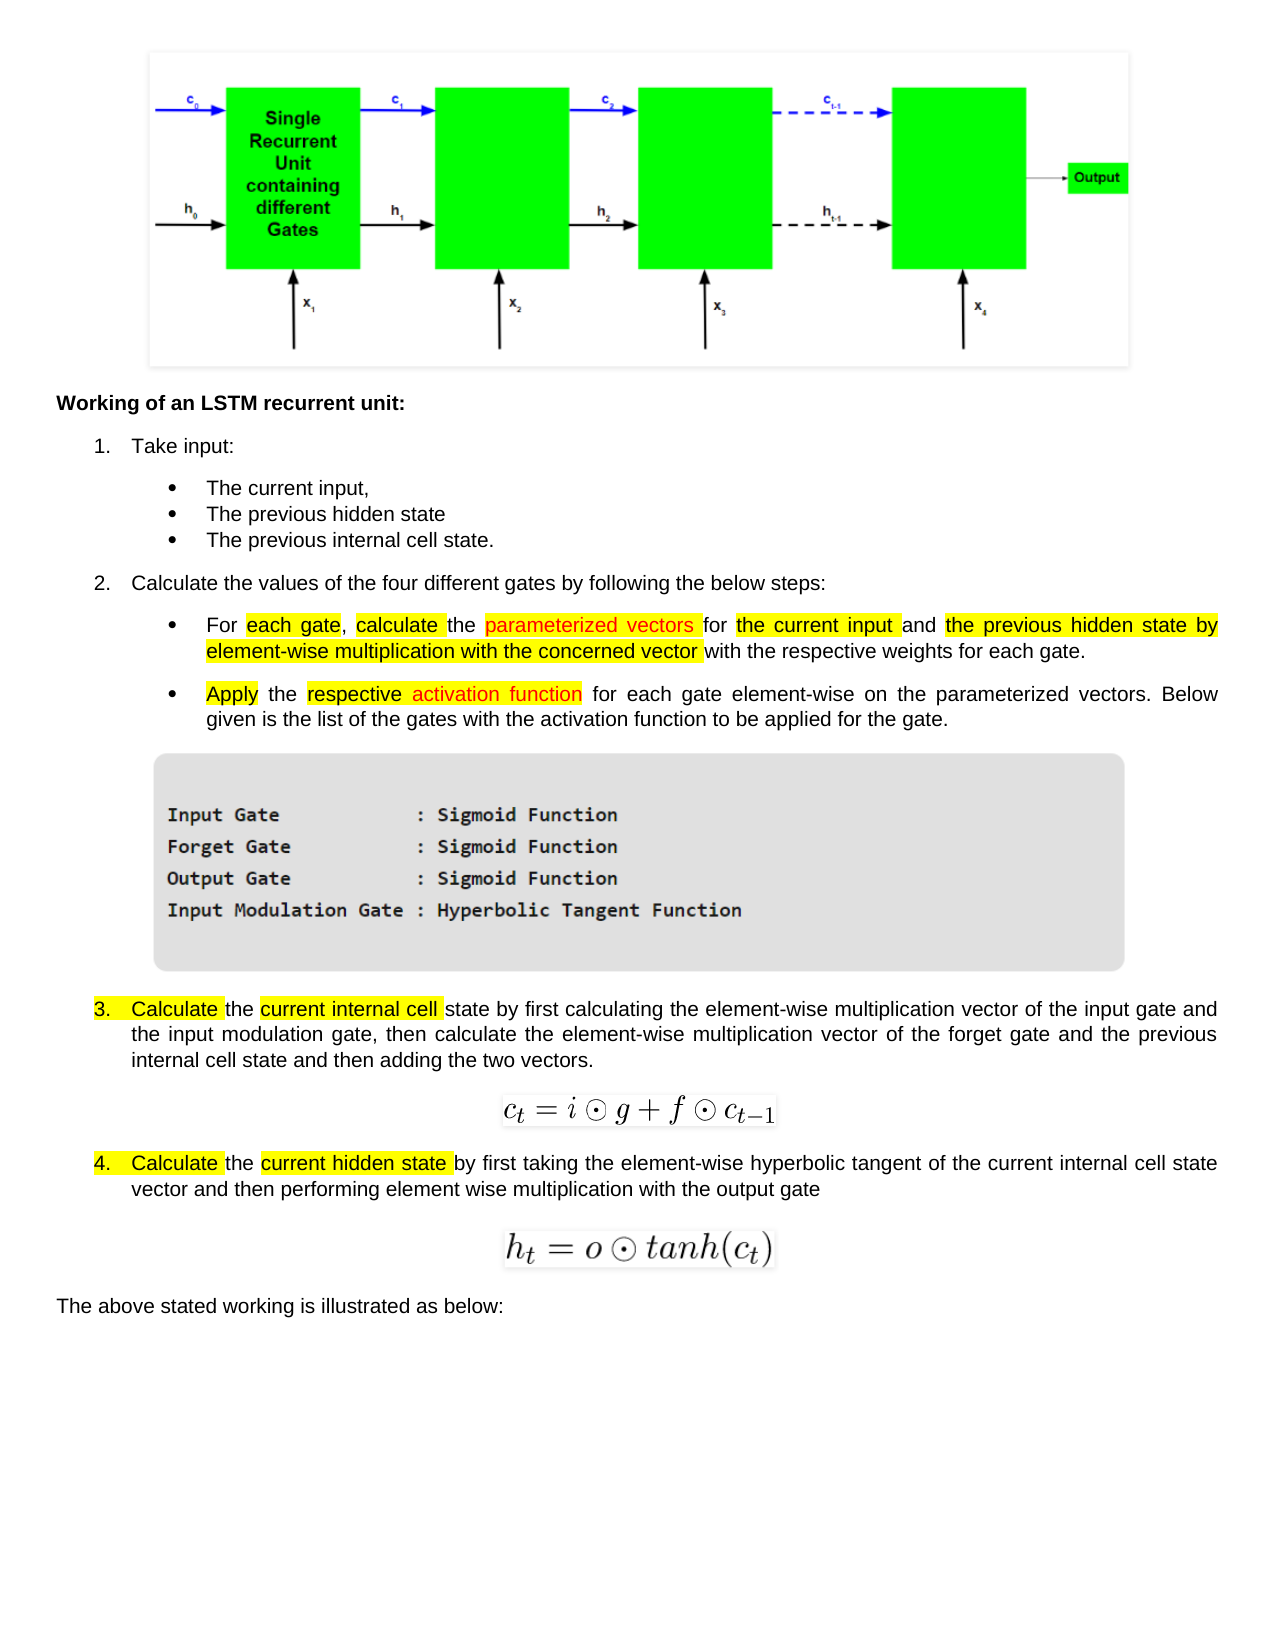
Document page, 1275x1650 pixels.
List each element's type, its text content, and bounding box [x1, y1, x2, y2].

text Working of an LSTM recurrent unit: [56, 391, 1219, 415]
list Apply the respective activation function for each gate element-wise on the parameterized vectors. Below given is the list of the gates with the activation function to be applied for the gate. [169, 681, 1219, 731]
picture [492, 1090, 783, 1133]
list Calculate the current hidden state by first taking the element-wise hyperbolic tangent of the current internal cell state vector and then performing element wise multiplication with the output gate [94, 1151, 1219, 1201]
list Calculate the current internal cell state by first calculating the element-wise multiplication vector of the input gate and the input modulation gate, then calculate the element-wise multiplication vector of the forget gate and the previous internal cell state and then adding the two vectors. [94, 996, 1219, 1072]
list For each gate, calculate the parameterized vectors for the current input and the previous hidden state by element-wise multiplication with the concerned vector with the respective weights for each gate. [169, 613, 1219, 663]
list The previous hidden state [169, 502, 1219, 526]
picture [141, 46, 1134, 373]
list The previous internal cell state. [169, 528, 1219, 552]
picture [147, 749, 1128, 978]
text The above stated working is illustrated as below: [56, 1293, 1219, 1317]
list The current input, [169, 476, 1219, 500]
list Take input: [94, 433, 1219, 457]
picture [495, 1219, 780, 1275]
list Calculate the values of the four different gates by following the below steps: [94, 570, 1219, 594]
